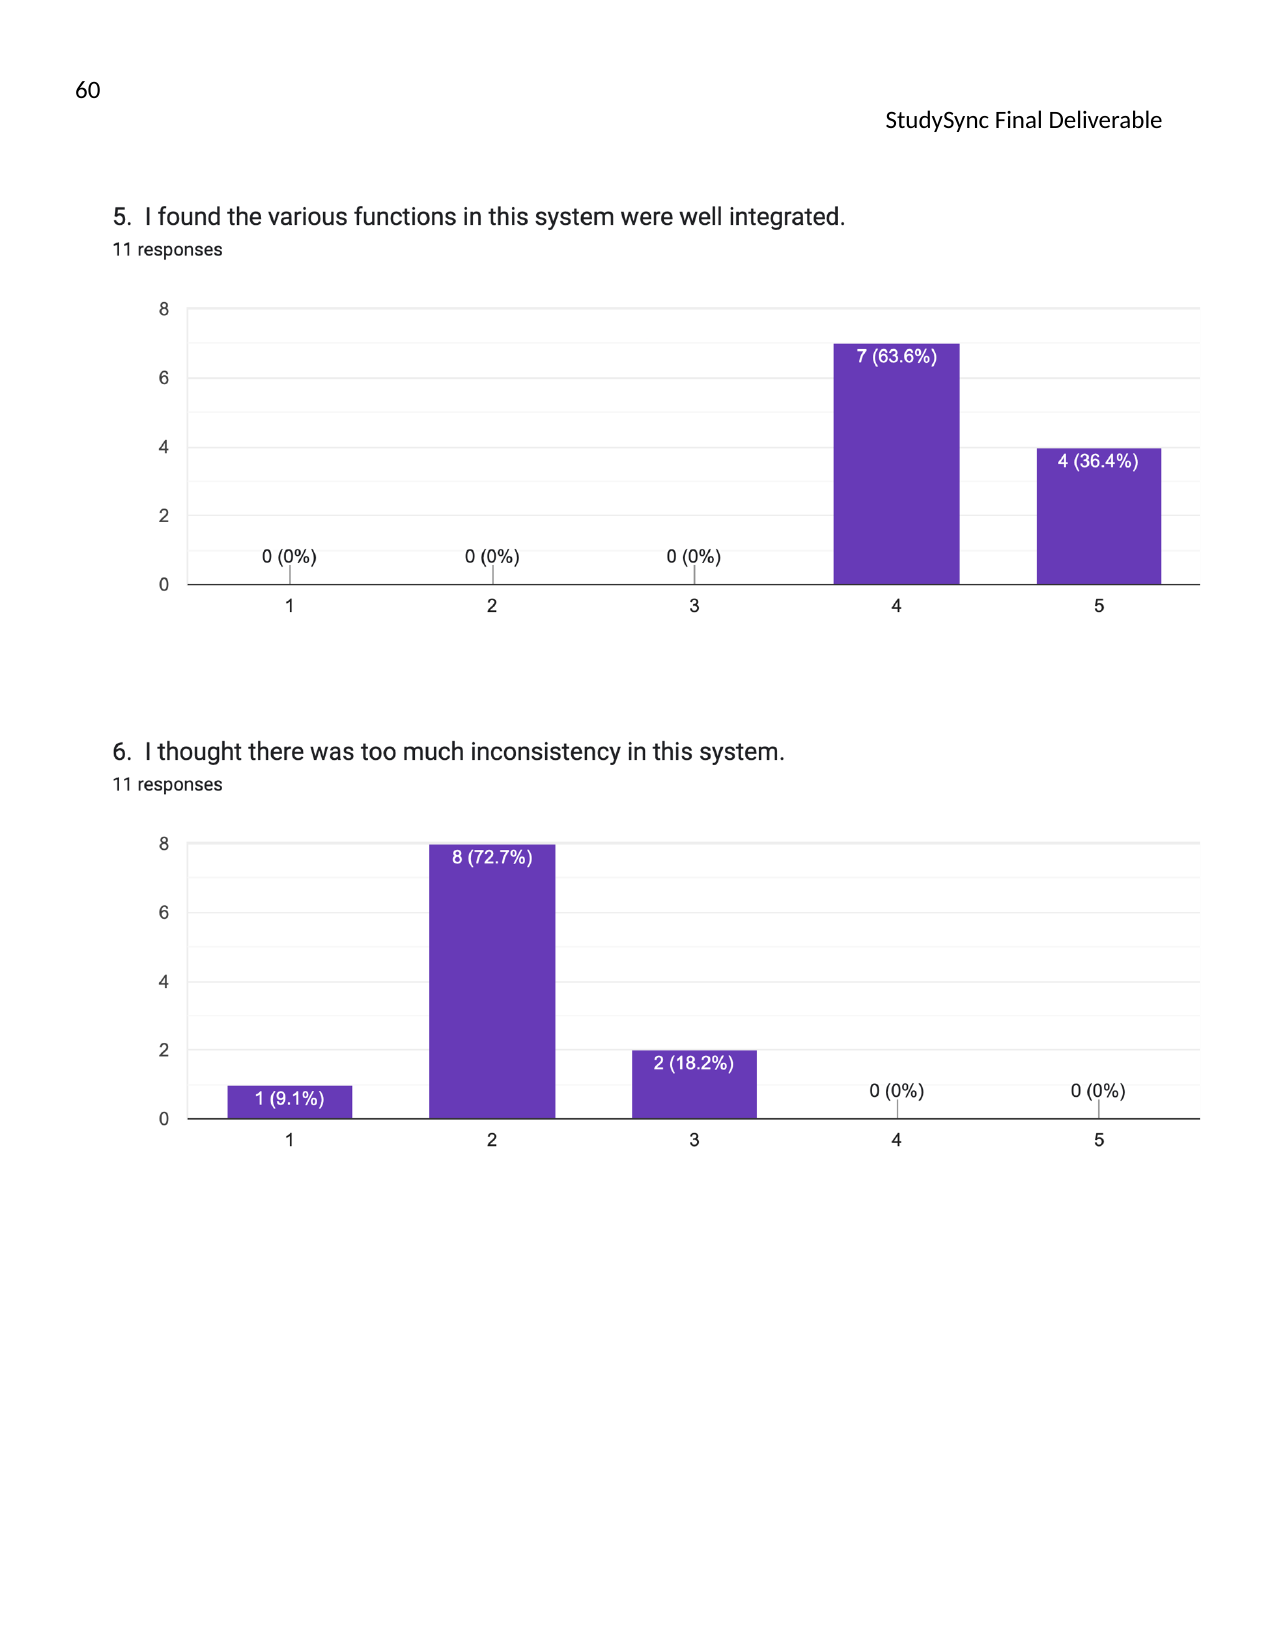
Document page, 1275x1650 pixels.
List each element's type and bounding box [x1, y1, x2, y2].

picture [75, 163, 1200, 1233]
